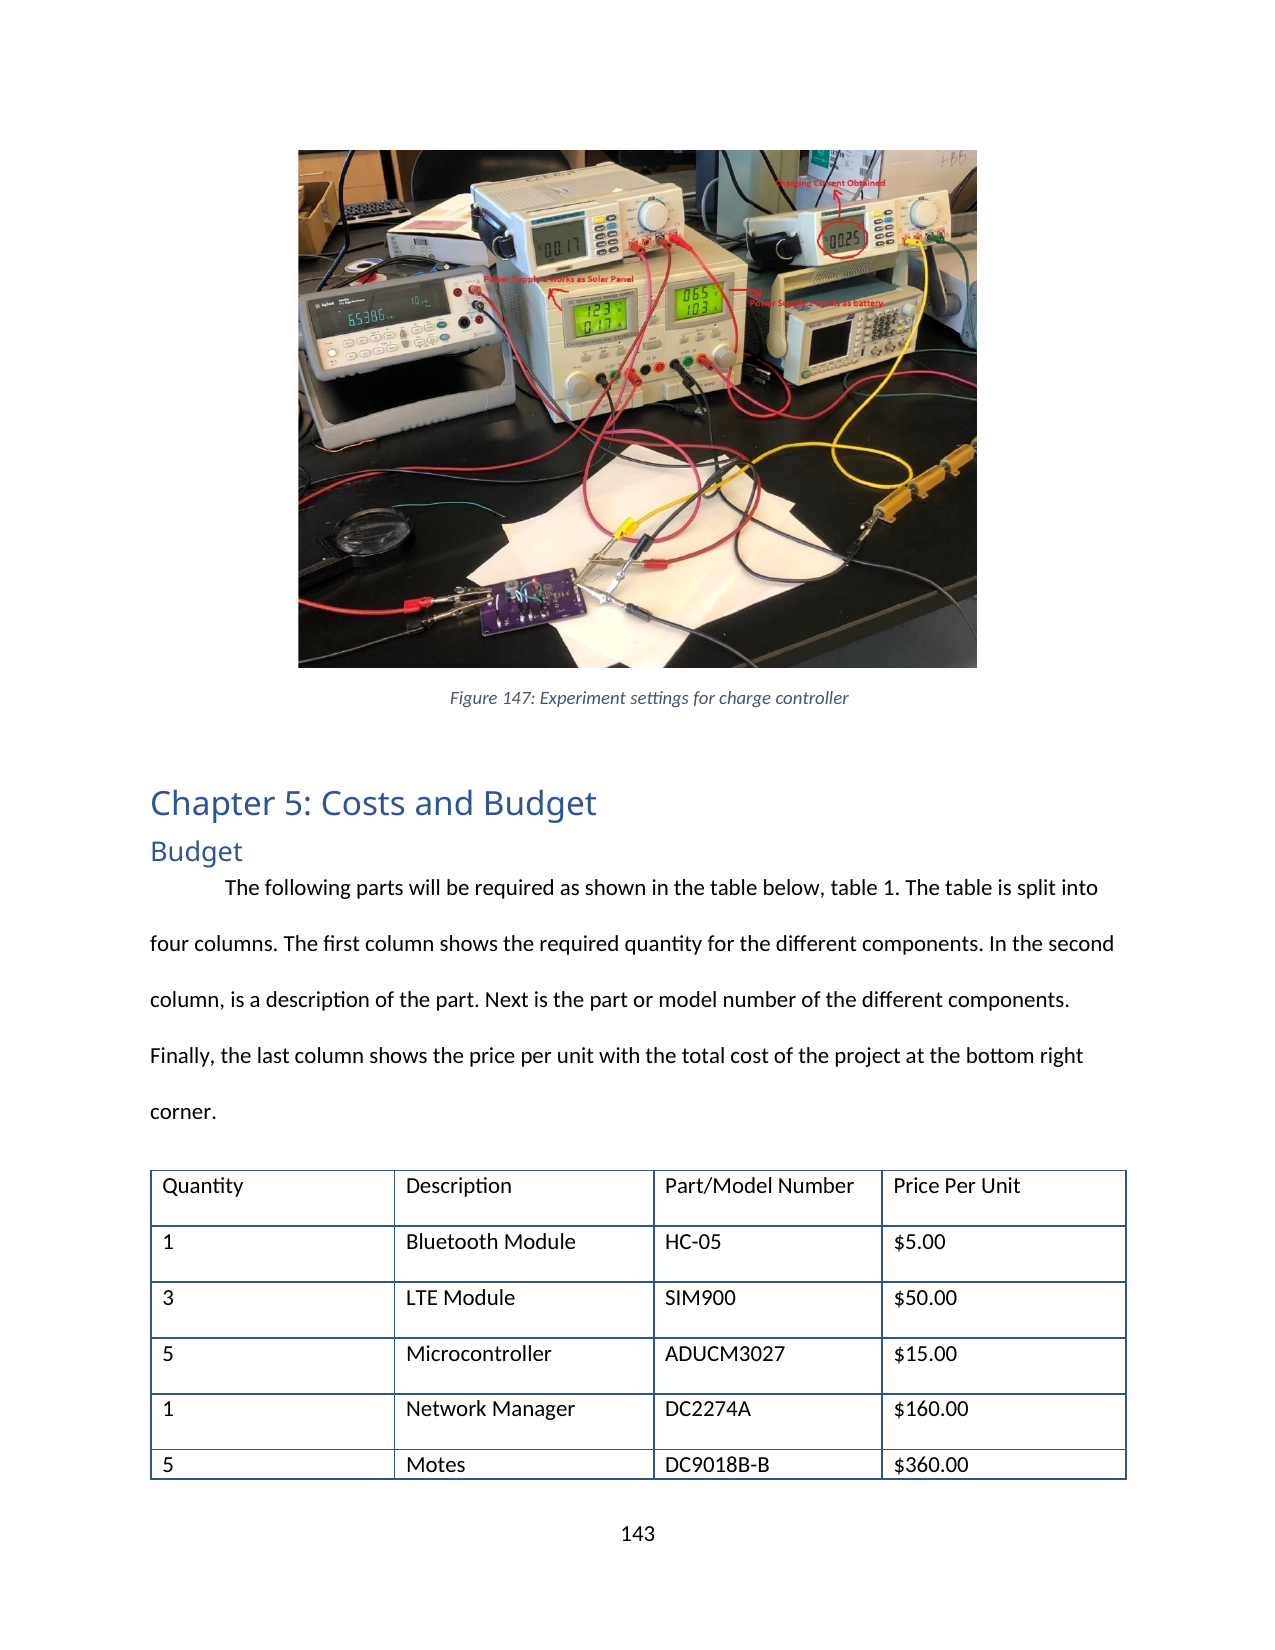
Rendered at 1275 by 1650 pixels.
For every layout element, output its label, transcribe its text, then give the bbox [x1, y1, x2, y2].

table_cell ADUCM3027 [655, 1339, 881, 1393]
table_cell DC2274A [655, 1395, 881, 1449]
subtitle Budget [150, 833, 1125, 870]
table_cell 3 [152, 1283, 394, 1337]
table_cell SIM900 [655, 1283, 881, 1337]
table_cell 1 [152, 1227, 394, 1281]
picture [298, 150, 977, 668]
subtitle Chapter 5: Costs and Budget [150, 780, 1125, 825]
table_cell Bluetooth Module [395, 1227, 653, 1281]
table_header Quantity [152, 1171, 394, 1225]
table_cell HC-05 [655, 1227, 881, 1281]
text Figure 147: Experiment settings for charge controller [375, 686, 1125, 709]
table_cell Network Manager [395, 1395, 653, 1449]
table_cell 5 [152, 1339, 394, 1393]
table_cell $360.00 [883, 1450, 1125, 1478]
table_cell Motes [395, 1450, 653, 1478]
table_cell DC9018B-B [655, 1450, 881, 1478]
table_cell $15.00 [883, 1339, 1125, 1393]
text The following parts will be required as shown in the table below, table 1. The table is split into four columns. The first column shows the required quantity for the different components. In the second column, is a description of the part. Next is the part or model number of the different components. Finally, the last column shows the price per unit with the total cost of the project at the bottom right corner. [150, 873, 1125, 1125]
table_cell Microcontroller [395, 1339, 653, 1393]
table_cell 5 [152, 1450, 394, 1478]
table_header Price Per Unit [883, 1171, 1125, 1225]
table_header Part/Model Number [655, 1171, 881, 1225]
table_cell $5.00 [883, 1227, 1125, 1281]
table_header Description [395, 1171, 653, 1225]
table_cell LTE Module [395, 1283, 653, 1337]
table_cell $160.00 [883, 1395, 1125, 1449]
table_cell 1 [152, 1395, 394, 1449]
table_cell $50.00 [883, 1283, 1125, 1337]
